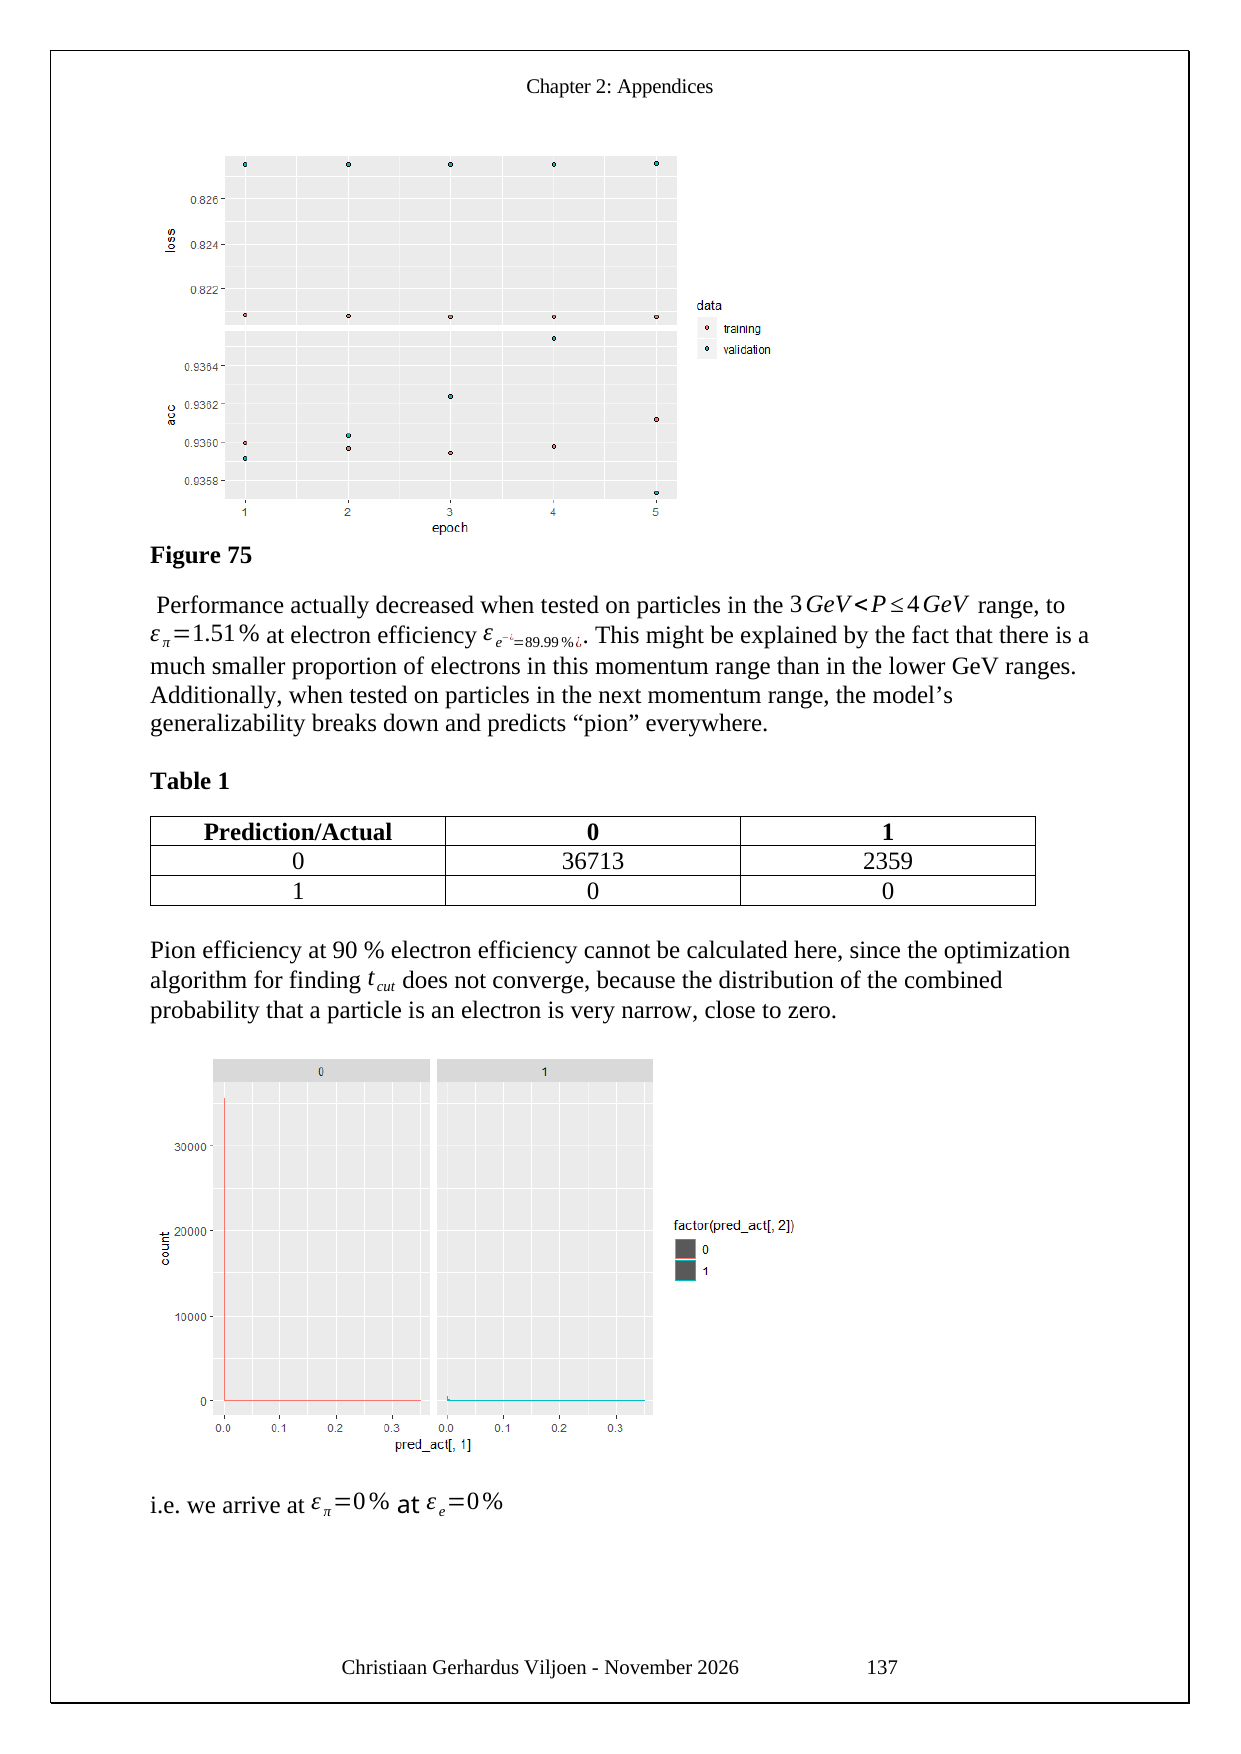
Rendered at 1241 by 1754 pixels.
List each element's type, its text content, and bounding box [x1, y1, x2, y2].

table_cell 0 [741, 876, 1035, 905]
text Pion efficiency at 90 % electron efficiency cannot be calculated here, since the optimization algorithm for finding does not converge, because the distribution of the combined probability that a particle is an electron is very narrow, close to zero. [150, 935, 1089, 1024]
picture [150, 1052, 808, 1458]
table_cell 36713 [446, 846, 740, 875]
table_header 1 [741, 817, 1035, 845]
table_cell 2359 [741, 846, 1035, 875]
picture [150, 150, 783, 541]
table_cell 0 [446, 876, 740, 905]
table_cell 1 [151, 876, 445, 905]
table_header Prediction/Actual [151, 817, 445, 845]
table_cell 0 [151, 846, 445, 875]
text i.e. we arrive at at [150, 1487, 1089, 1521]
table_header 0 [446, 817, 740, 845]
text Performance actually decreased when tested on particles in the range, to at electron efficiency . This might be explained by the fact that there is a much smaller proportion of electrons in this momentum range than in the lower GeV ranges. Additionally, when tested on particles in the next momentum range, the model’s generalizability breaks down and predicts “pion” everywhere. [150, 590, 1089, 737]
